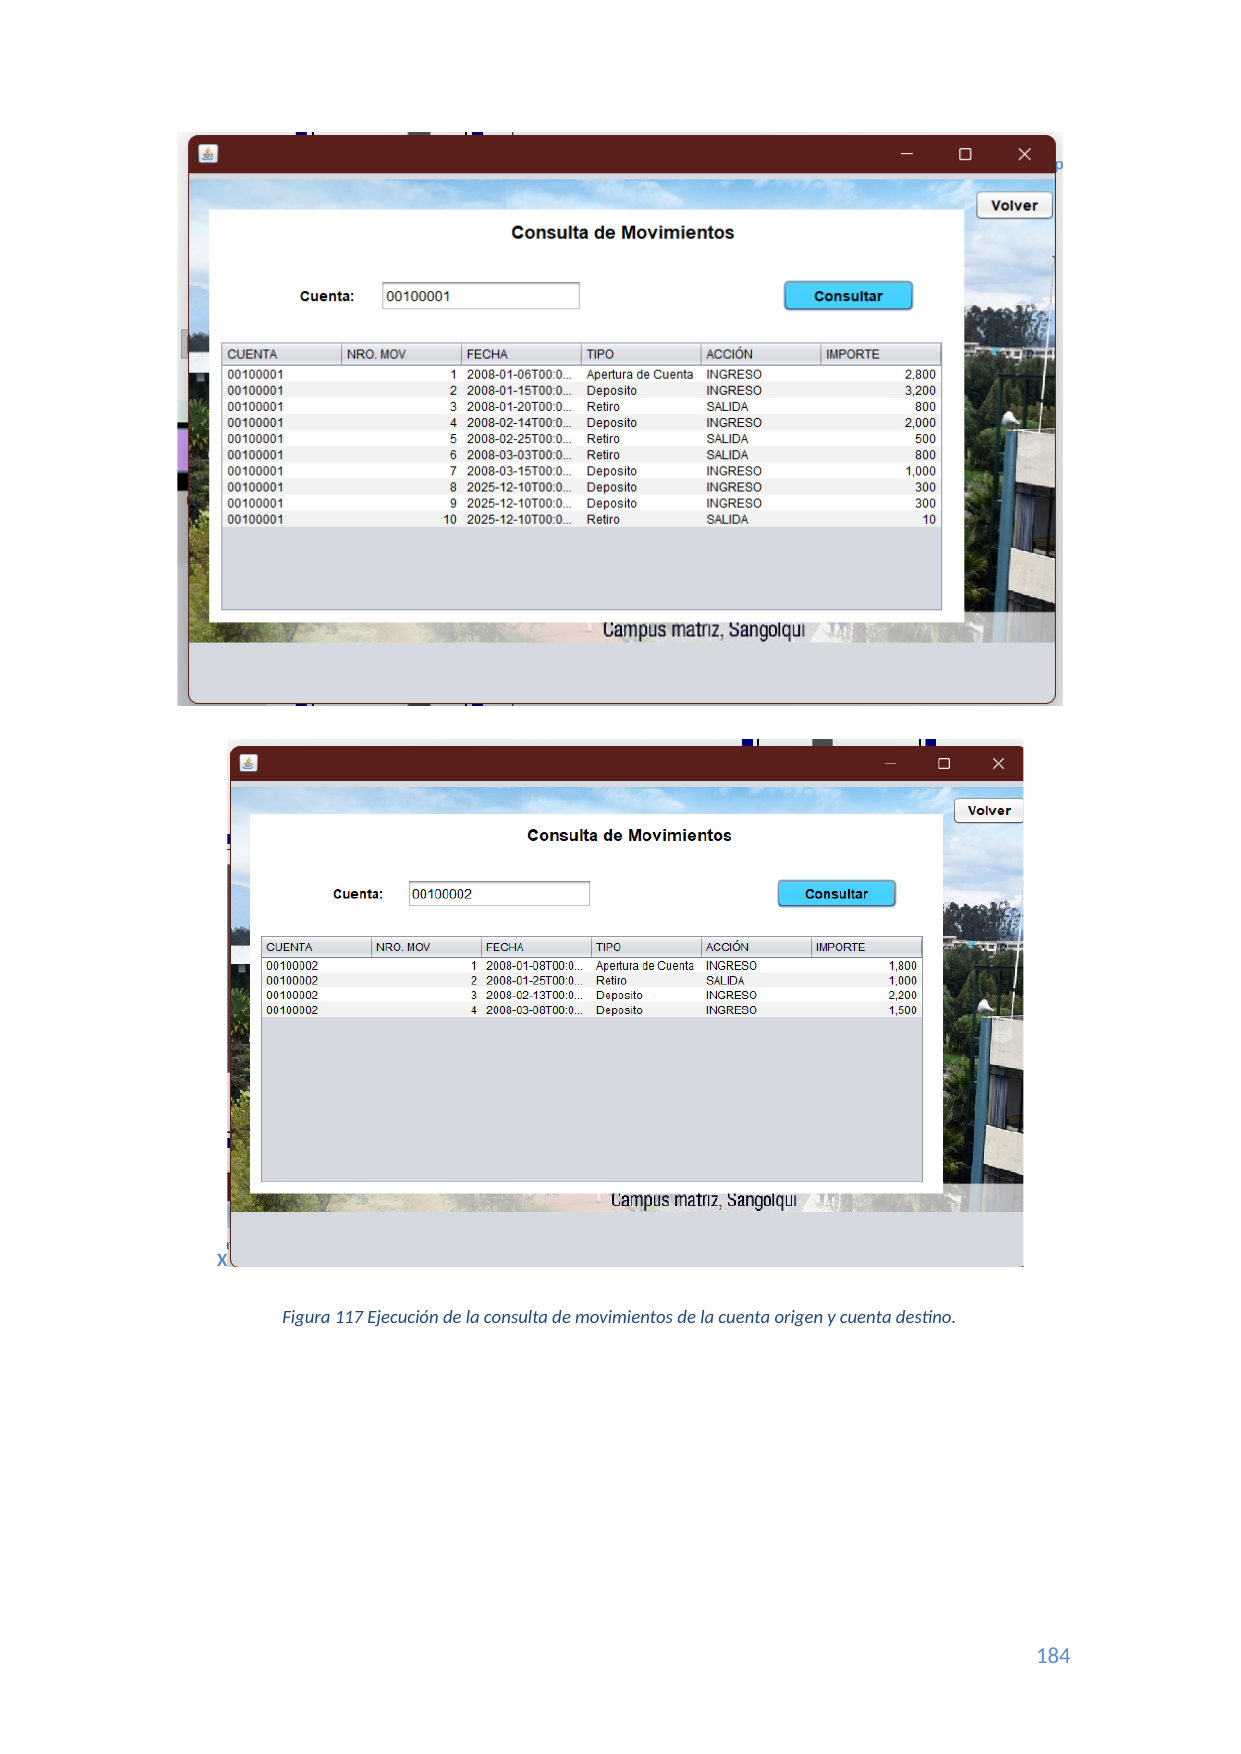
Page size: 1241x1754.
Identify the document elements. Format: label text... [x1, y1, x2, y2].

picture [227, 739, 1024, 1267]
picture [177, 132, 1063, 706]
text Figura 117 Ejecución de la consulta de movimientos de la cuenta origen y cuenta destino. [177, 1305, 1063, 1328]
